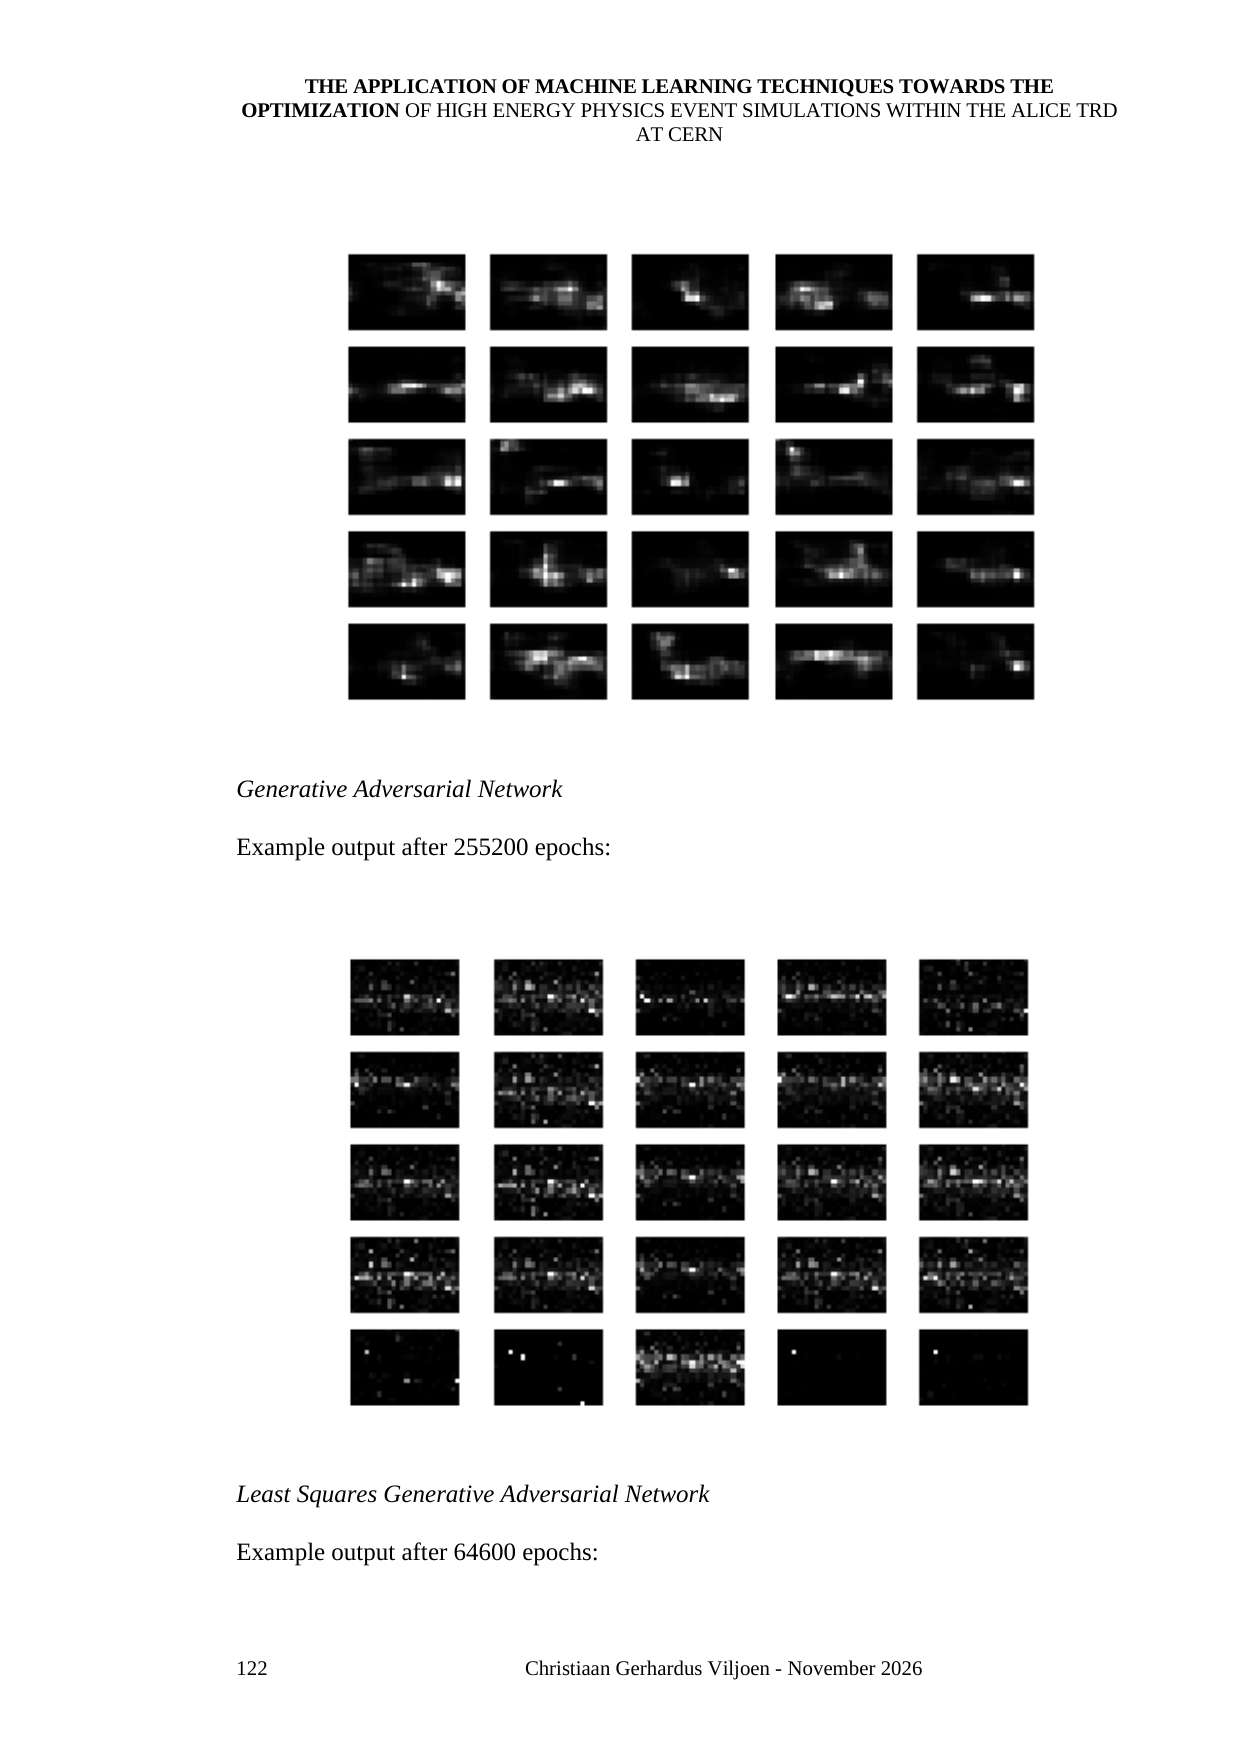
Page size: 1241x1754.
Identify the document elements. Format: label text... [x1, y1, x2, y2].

text Least Squares Generative Adversarial Network [236, 1480, 1122, 1508]
text Example output after 64600 epochs: [236, 1537, 1122, 1566]
picture [236, 183, 1123, 774]
text Generative Adversarial Network [236, 774, 1122, 803]
picture [236, 889, 1123, 1480]
text Example output after 255200 epochs: [236, 832, 1122, 860]
